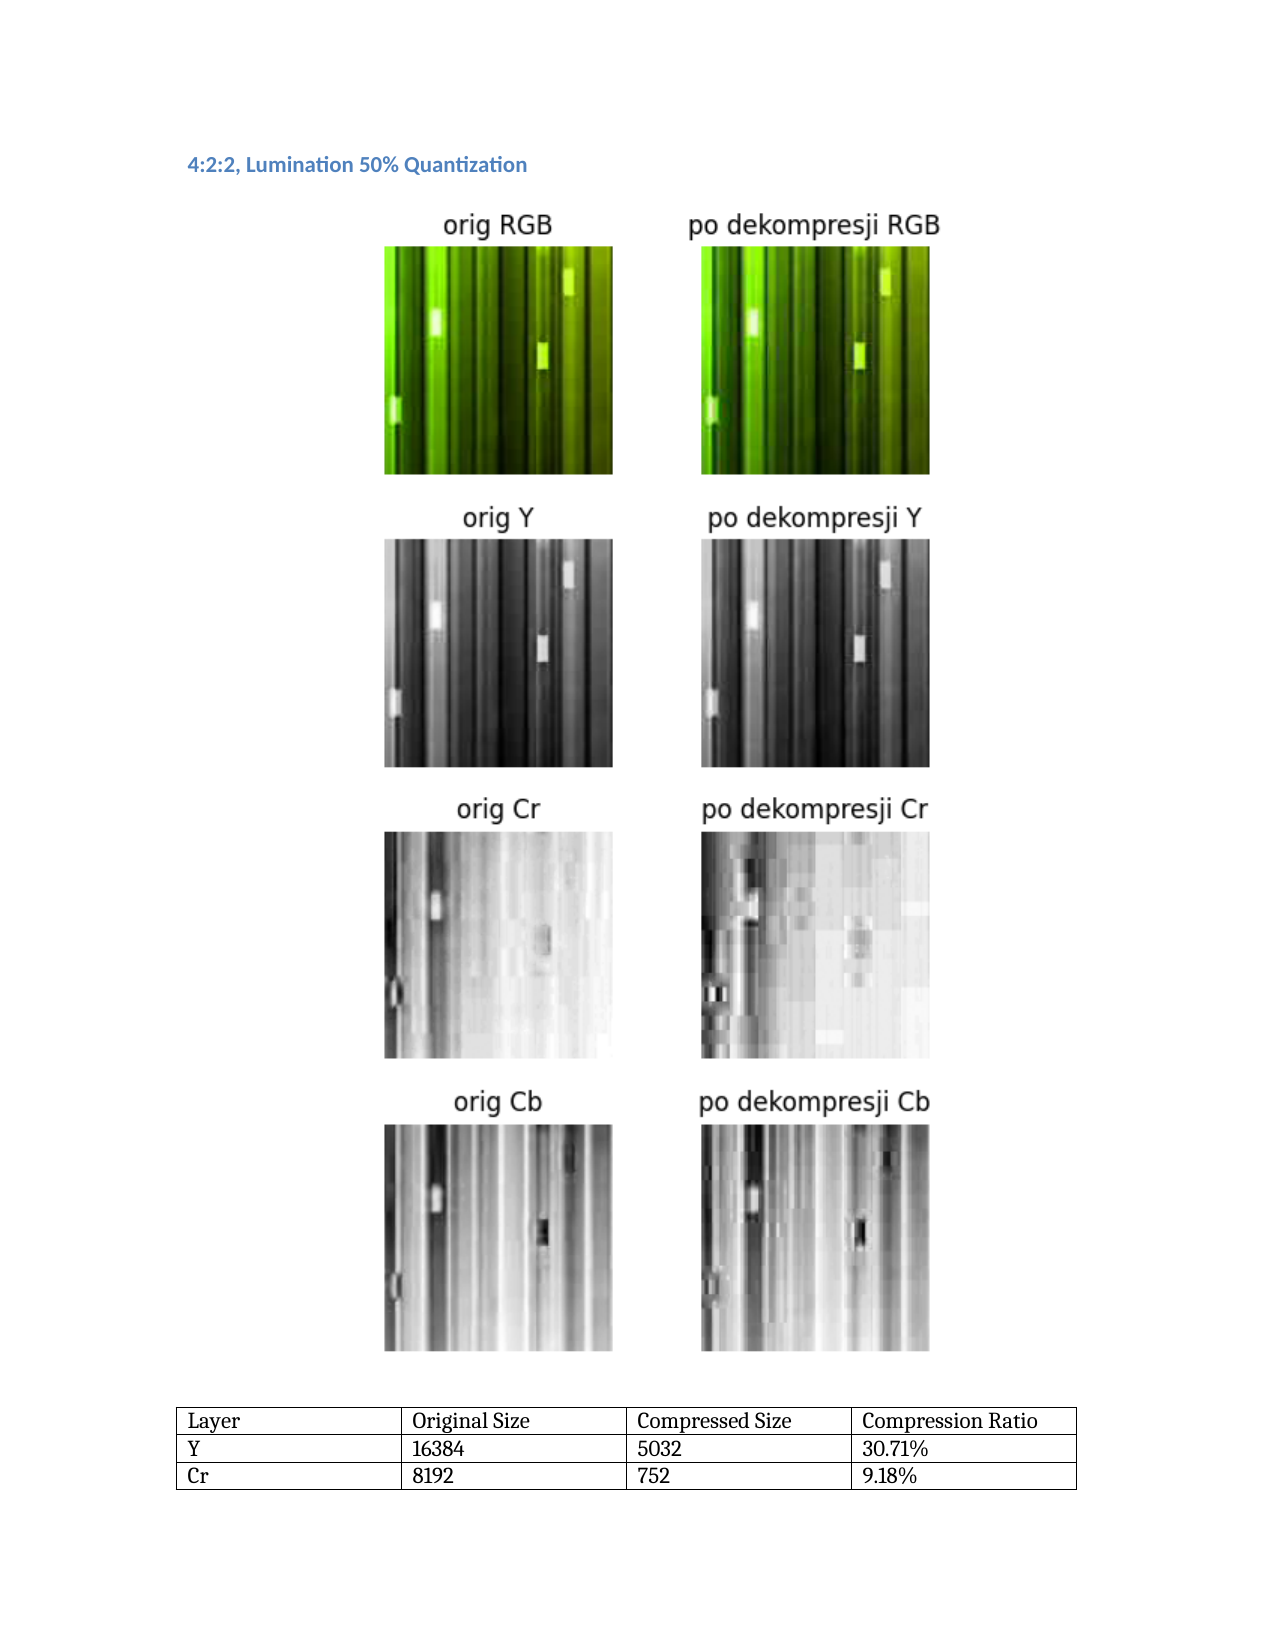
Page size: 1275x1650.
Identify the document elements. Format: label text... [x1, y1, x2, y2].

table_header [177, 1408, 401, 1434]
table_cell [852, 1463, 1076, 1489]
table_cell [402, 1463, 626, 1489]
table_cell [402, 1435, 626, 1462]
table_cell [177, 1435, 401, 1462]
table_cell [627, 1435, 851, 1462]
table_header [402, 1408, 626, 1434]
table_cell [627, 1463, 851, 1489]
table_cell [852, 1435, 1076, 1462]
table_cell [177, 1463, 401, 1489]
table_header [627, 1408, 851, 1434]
subtitle 4:2:2, Lumination 50% Quantization [187, 150, 1087, 178]
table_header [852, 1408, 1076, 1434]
picture [206, 182, 1107, 1383]
